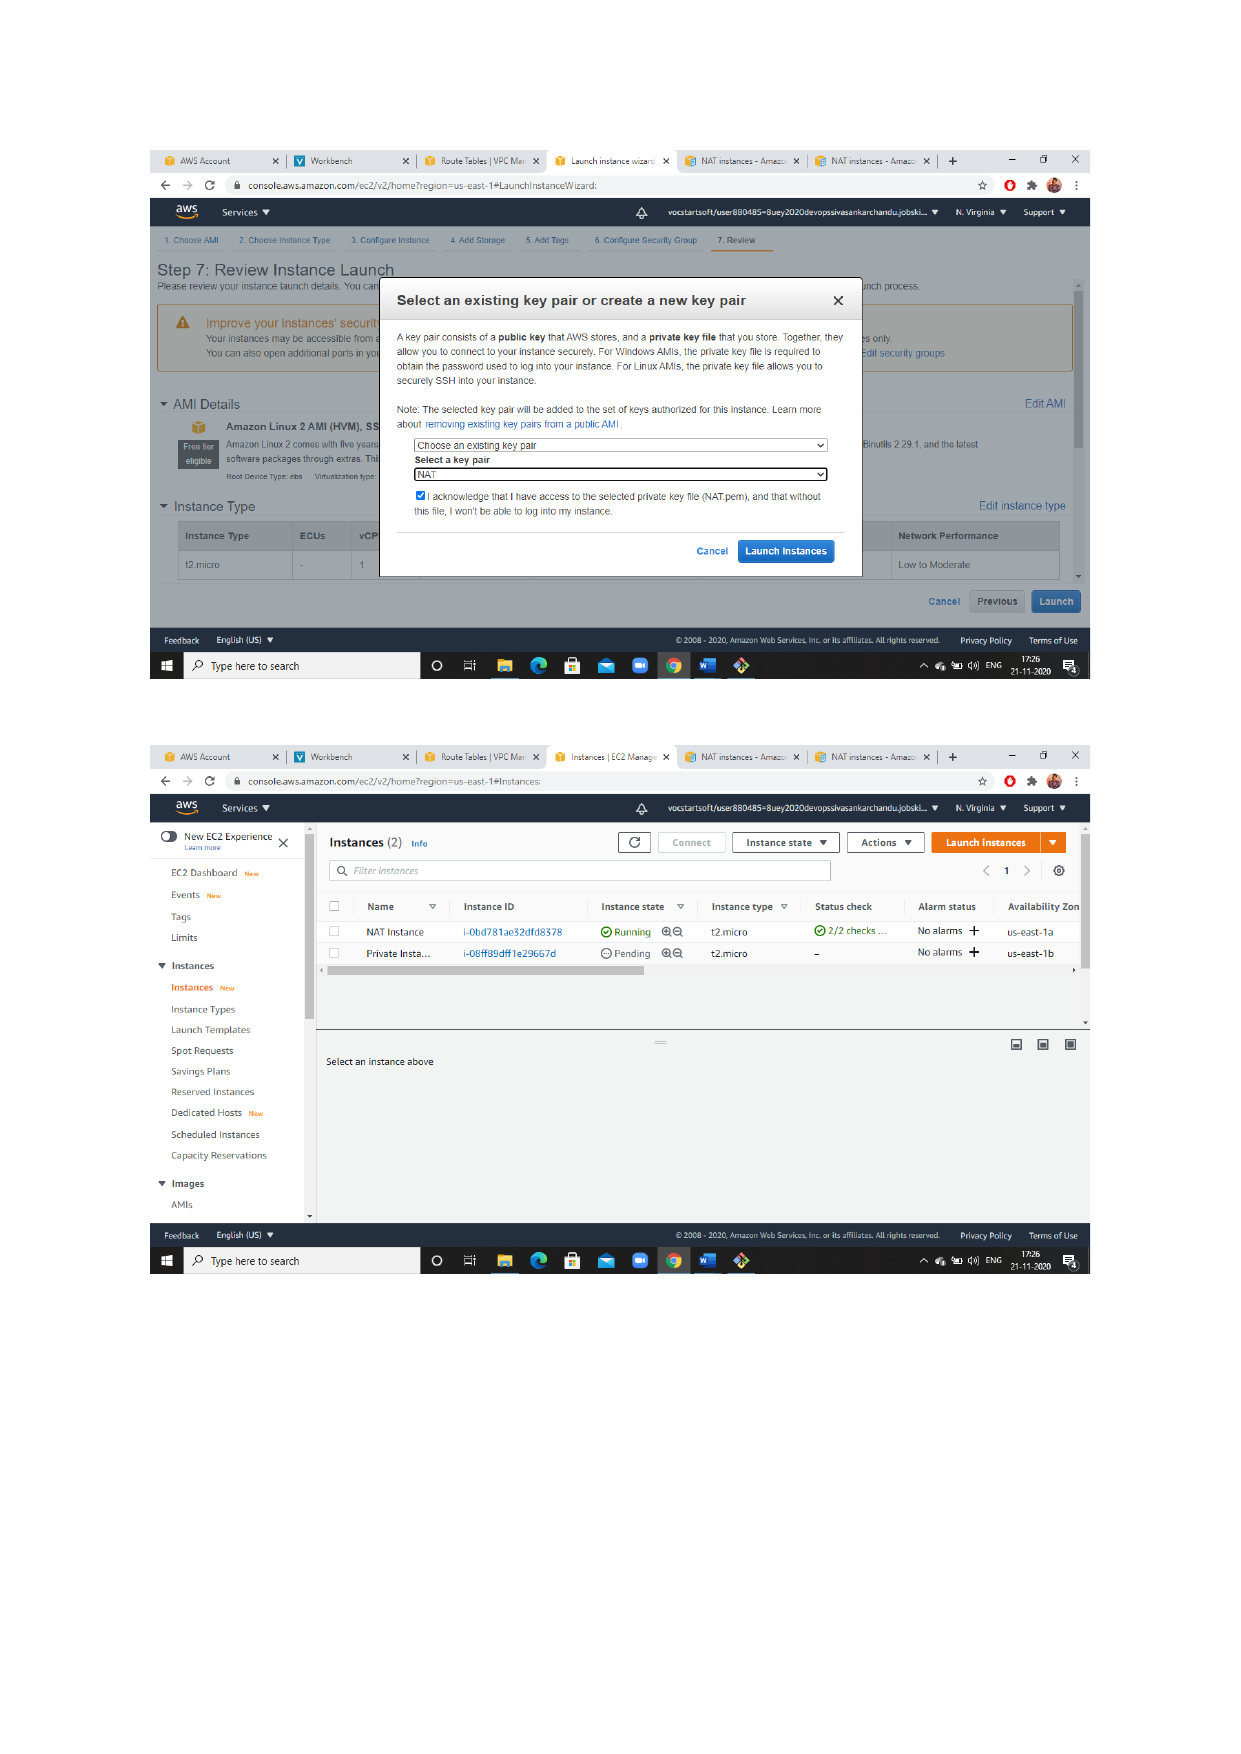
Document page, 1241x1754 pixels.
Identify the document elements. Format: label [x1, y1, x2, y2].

picture [150, 150, 1091, 679]
picture [150, 745, 1091, 1274]
